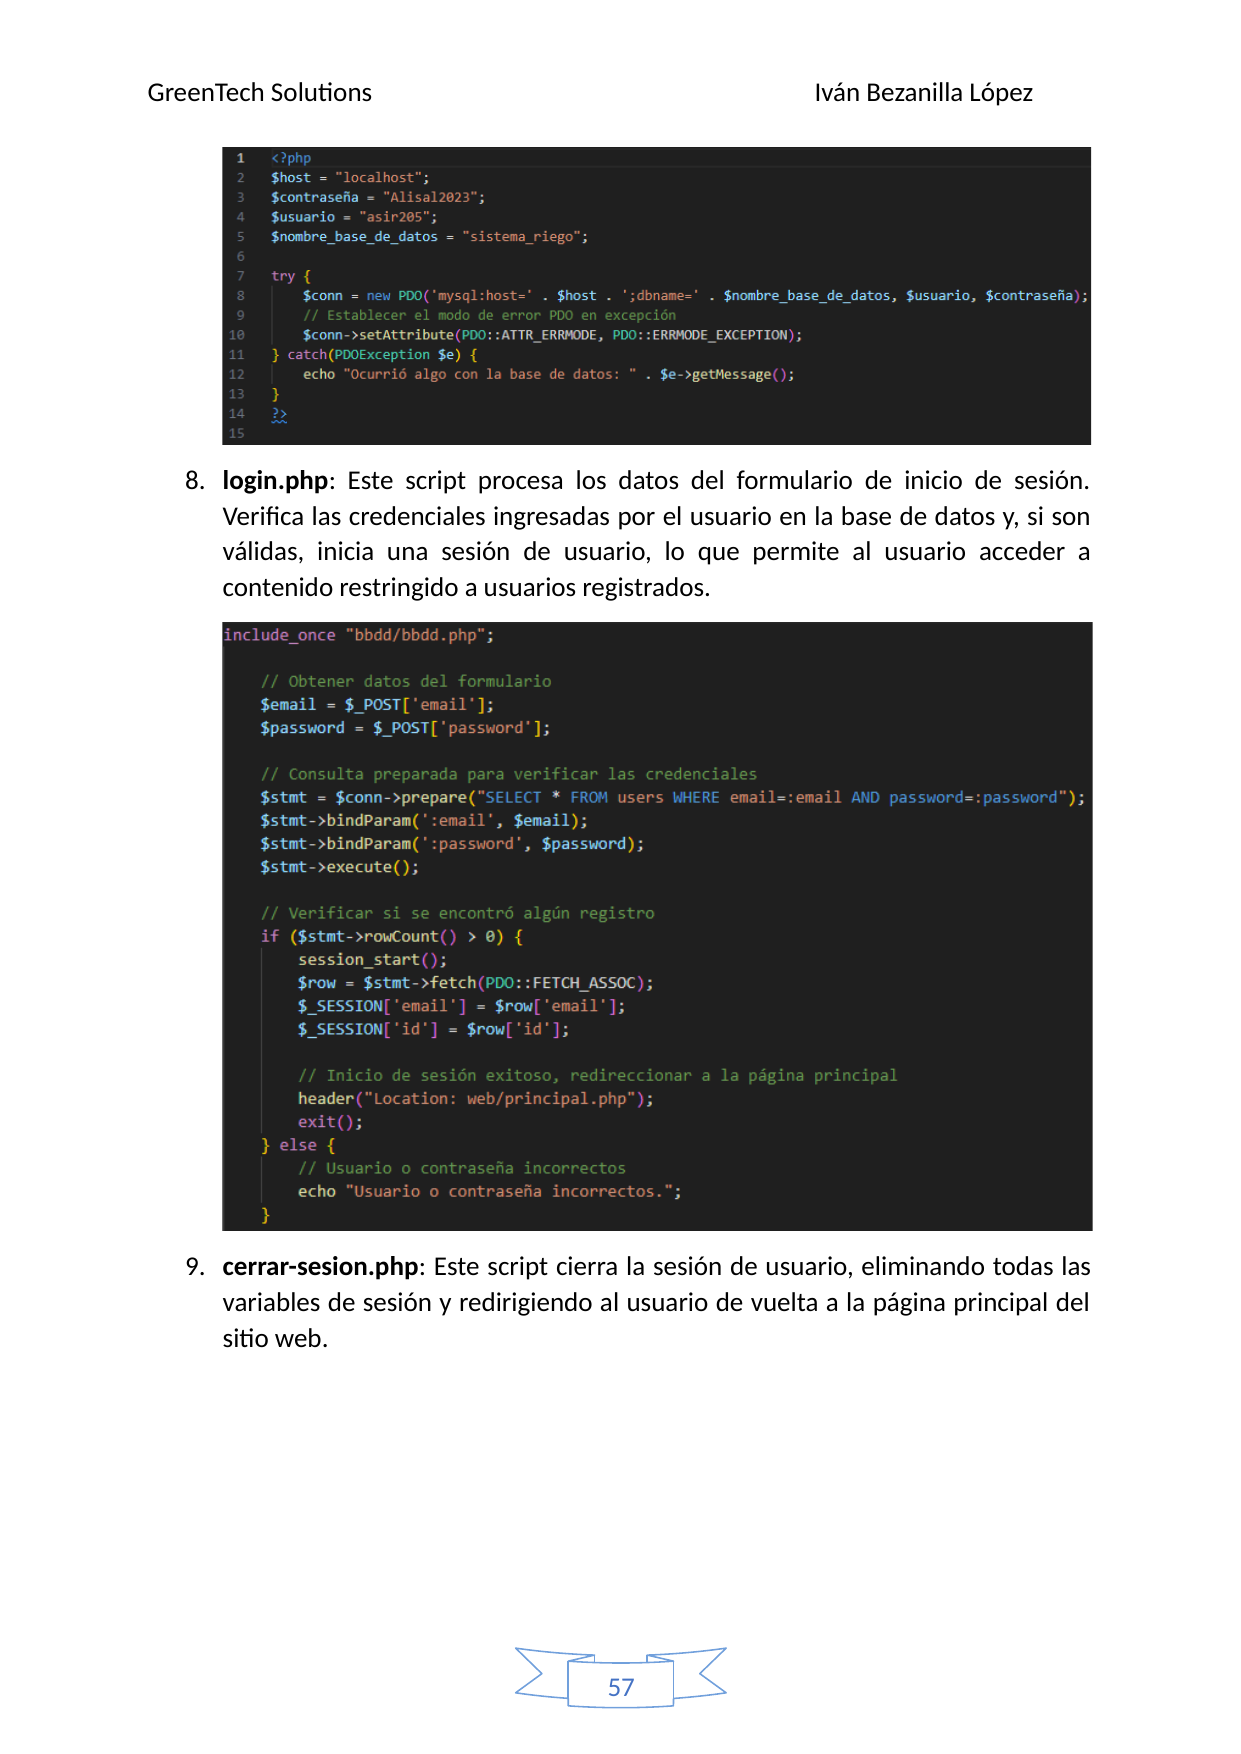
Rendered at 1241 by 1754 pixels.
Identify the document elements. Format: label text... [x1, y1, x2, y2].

picture [222, 622, 1093, 1231]
list cerrar-sesion.php: Este script cierra la sesión de usuario, eliminando todas las variables de sesión y redirigiendo al usuario de vuelta a la página principal del sitio web. [185, 1249, 1092, 1354]
picture [222, 147, 1092, 445]
list login.php: Este script procesa los datos del formulario de inicio de sesión. Verifica las credenciales ingresadas por el usuario en la base de datos y, si son válidas, inicia una sesión de usuario, lo que permite al usuario acceder a contenido restringido a usuarios registrados. [185, 463, 1092, 603]
